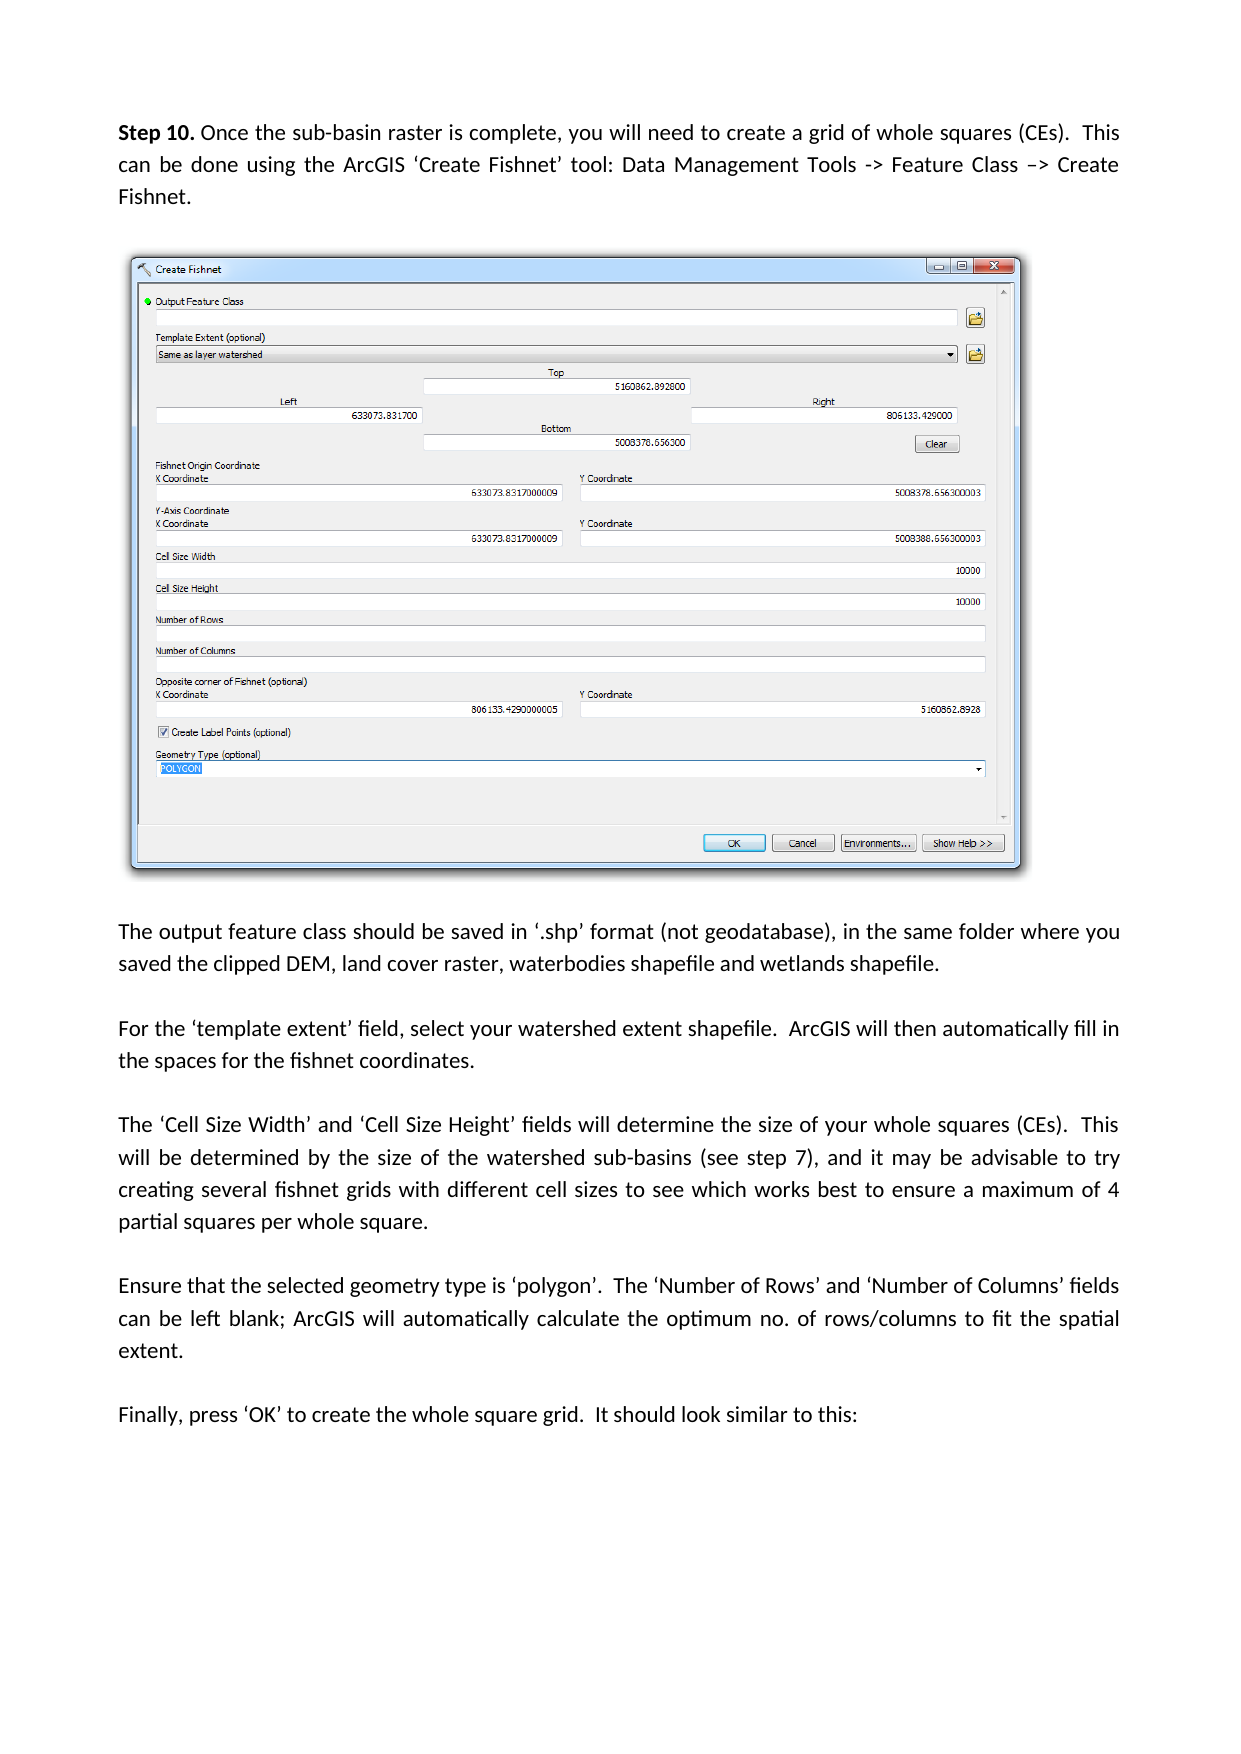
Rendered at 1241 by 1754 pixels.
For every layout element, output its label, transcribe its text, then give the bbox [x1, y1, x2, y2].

list For the ‘template extent’ field, select your watershed extent shapefile. ArcGIS will then automatically fill in the spaces for the fishnet coordinates. [118, 1014, 1122, 1074]
list The output feature class should be saved in ‘.shp’ format (not geodatabase), in the same folder where you saved the clipped DEM, land cover raster, waterbodies shapefile and wetlands shapefile. [118, 917, 1122, 978]
picture [118, 246, 1033, 882]
list Ensure that the selected geometry type is ‘polygon’. The ‘Number of Rows’ and ‘Number of Columns’ fields can be left blank; ArcGIS will automatically calculate the optimum no. of rows/columns to fit the spatial extent. [118, 1271, 1122, 1364]
list Once the sub-basin raster is complete, you will need to create a grid of whole squares (CEs). This can be done using the ArcGIS ‘Create Fishnet’ tool: Data Management Tools -> Feature Class –> Create Fishnet. [118, 118, 1122, 211]
list Finally, press ‘OK’ to create the whole square grid. It should look similar to this: [118, 1400, 1122, 1428]
list The ‘Cell Size Width’ and ‘Cell Size Height’ fields will determine the size of your whole squares (CEs). This will be determined by the size of the watershed sub-basins (see step 7), and it may be advisable to try creating several fishnet grids with different cell sizes to see which works best to ensure a maximum of 4 partial squares per whole square. [118, 1111, 1122, 1235]
